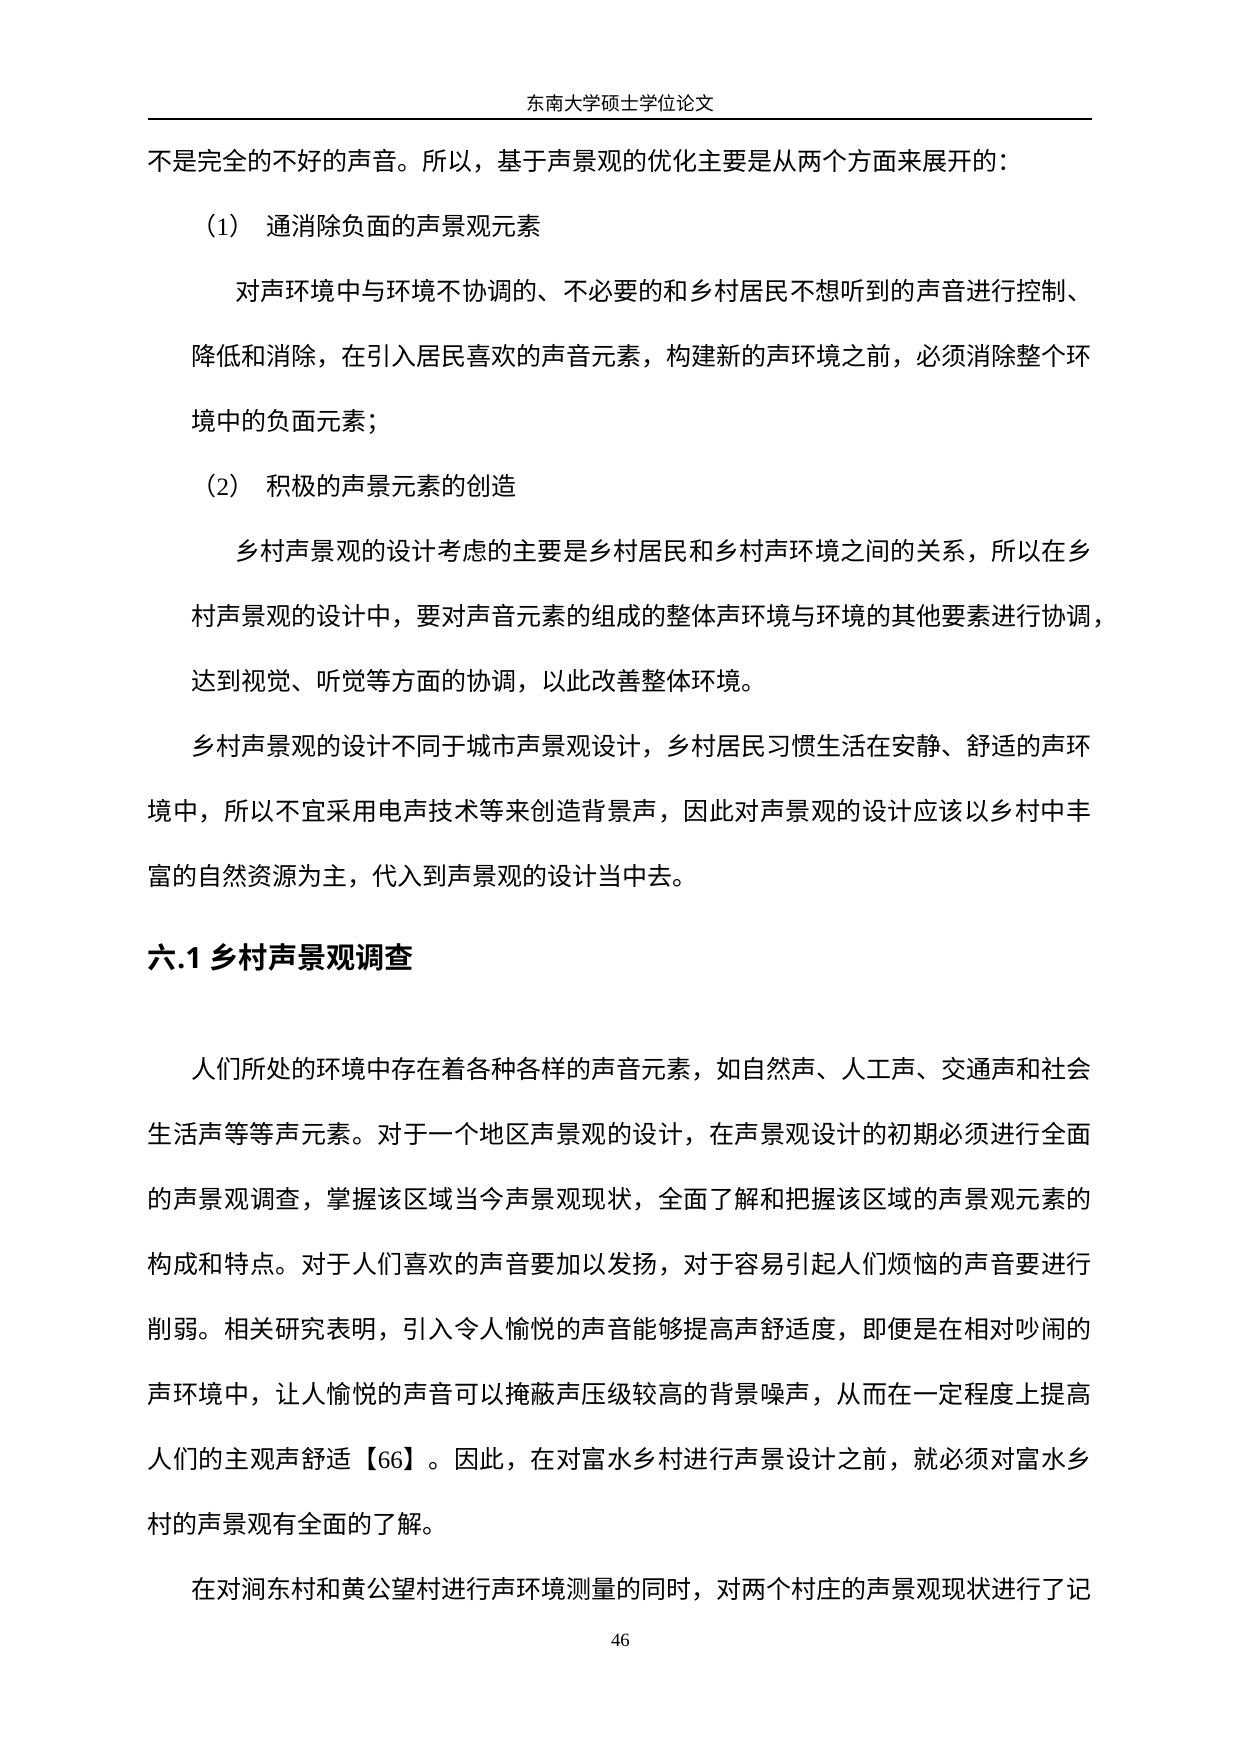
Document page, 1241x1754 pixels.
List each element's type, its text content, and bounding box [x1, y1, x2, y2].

list 积极的声景元素的创造 [191, 452, 1092, 517]
text 乡村声景观的设计不同于城市声景观设计，乡村居民习惯生活在安静、舒适的声环境中，所以不宜采用电声技术等来创造背景声，因此对声景观的设计应该以乡村中丰富的自然资源为主，代入到声景观的设计当中去。 [148, 712, 1092, 907]
text 对声环境中与环境不协调的、不必要的和乡村居民不想听到的声音进行控制、降低和消除，在引入居民喜欢的声音元素，构建新的声环境之前，必须消除整个环境中的负面元素； [191, 257, 1092, 452]
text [148, 1555, 1092, 1620]
list 通消除负面的声景观元素 [191, 192, 1092, 257]
text 乡村声景观的设计考虑的主要是乡村居民和乡村声环境之间的关系，所以在乡村声景观的设计中，要对声音元素的组成的整体声环境与环境的其他要素进行协调，达到视觉、听觉等方面的协调，以此改善整体环境。 [191, 517, 1092, 712]
text 人们所处的环境中存在着各种各样的声音元素，如自然声、人工声、交通声和社会生活声等等声元素。对于一个地区声景观的设计，在声景观设计的初期必须进行全面的声景观调查，掌握该区域当今声景观现状，全面了解和把握该区域的声景观元素的构成和特点。对于人们喜欢的声音要加以发扬，对于容易引起人们烦恼的声音要进行削弱。相关研究表明，引入令人愉悦的声音能够提高声舒适度，即便是在相对吵闹的声环境中，让人愉悦的声音可以掩蔽声压级较高的背景噪声，从而在一定程度上提高人们的主观声舒适【66】。因此，在对富水乡村进行声景设计之前，就必须对富水乡村的声景观有全面的了解。 [148, 1035, 1092, 1555]
text 乡村声景观调查 [148, 923, 1092, 988]
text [148, 127, 1092, 192]
